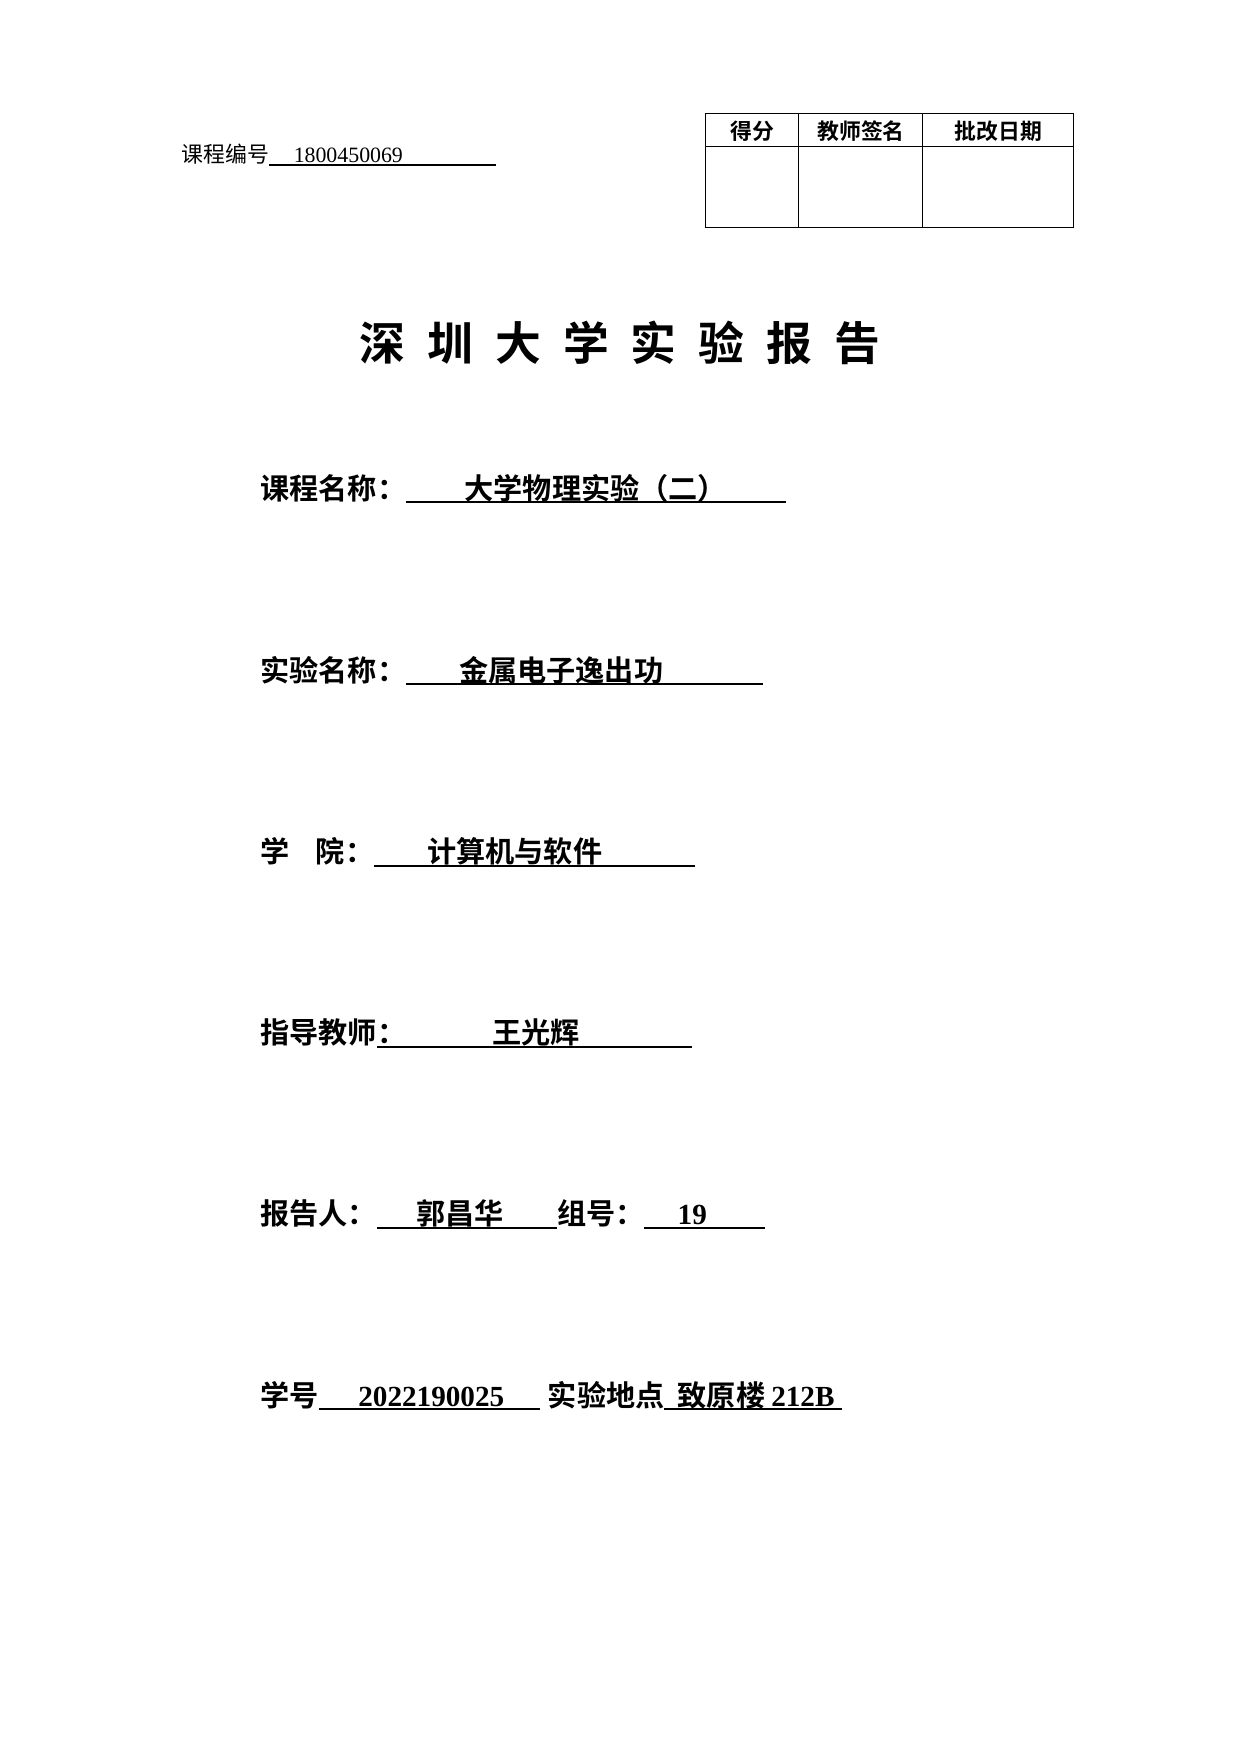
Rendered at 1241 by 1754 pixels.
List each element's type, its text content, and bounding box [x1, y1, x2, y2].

table_header 得分 [706, 114, 798, 146]
table_cell [799, 147, 922, 227]
table_header 教师签名 [799, 114, 922, 146]
table_header 批改日期 [923, 114, 1073, 146]
text 深 圳 大 学 实 验 报 告 [148, 292, 1092, 389]
table_cell [923, 147, 1073, 227]
text 指导教师： 王光辉 [148, 998, 1092, 1063]
table_cell [706, 147, 798, 227]
text 报告人： 郭昌华 组号： 19 [148, 1179, 1092, 1244]
text 课程名称： 大学物理实验（二） [148, 454, 1092, 519]
text 学 院： 计算机与软件 [148, 817, 1092, 882]
text 学号 2022190025 实验地点 致原楼212B [148, 1361, 1092, 1426]
text 实验名称： 金属电子逸出功 [148, 636, 1092, 701]
